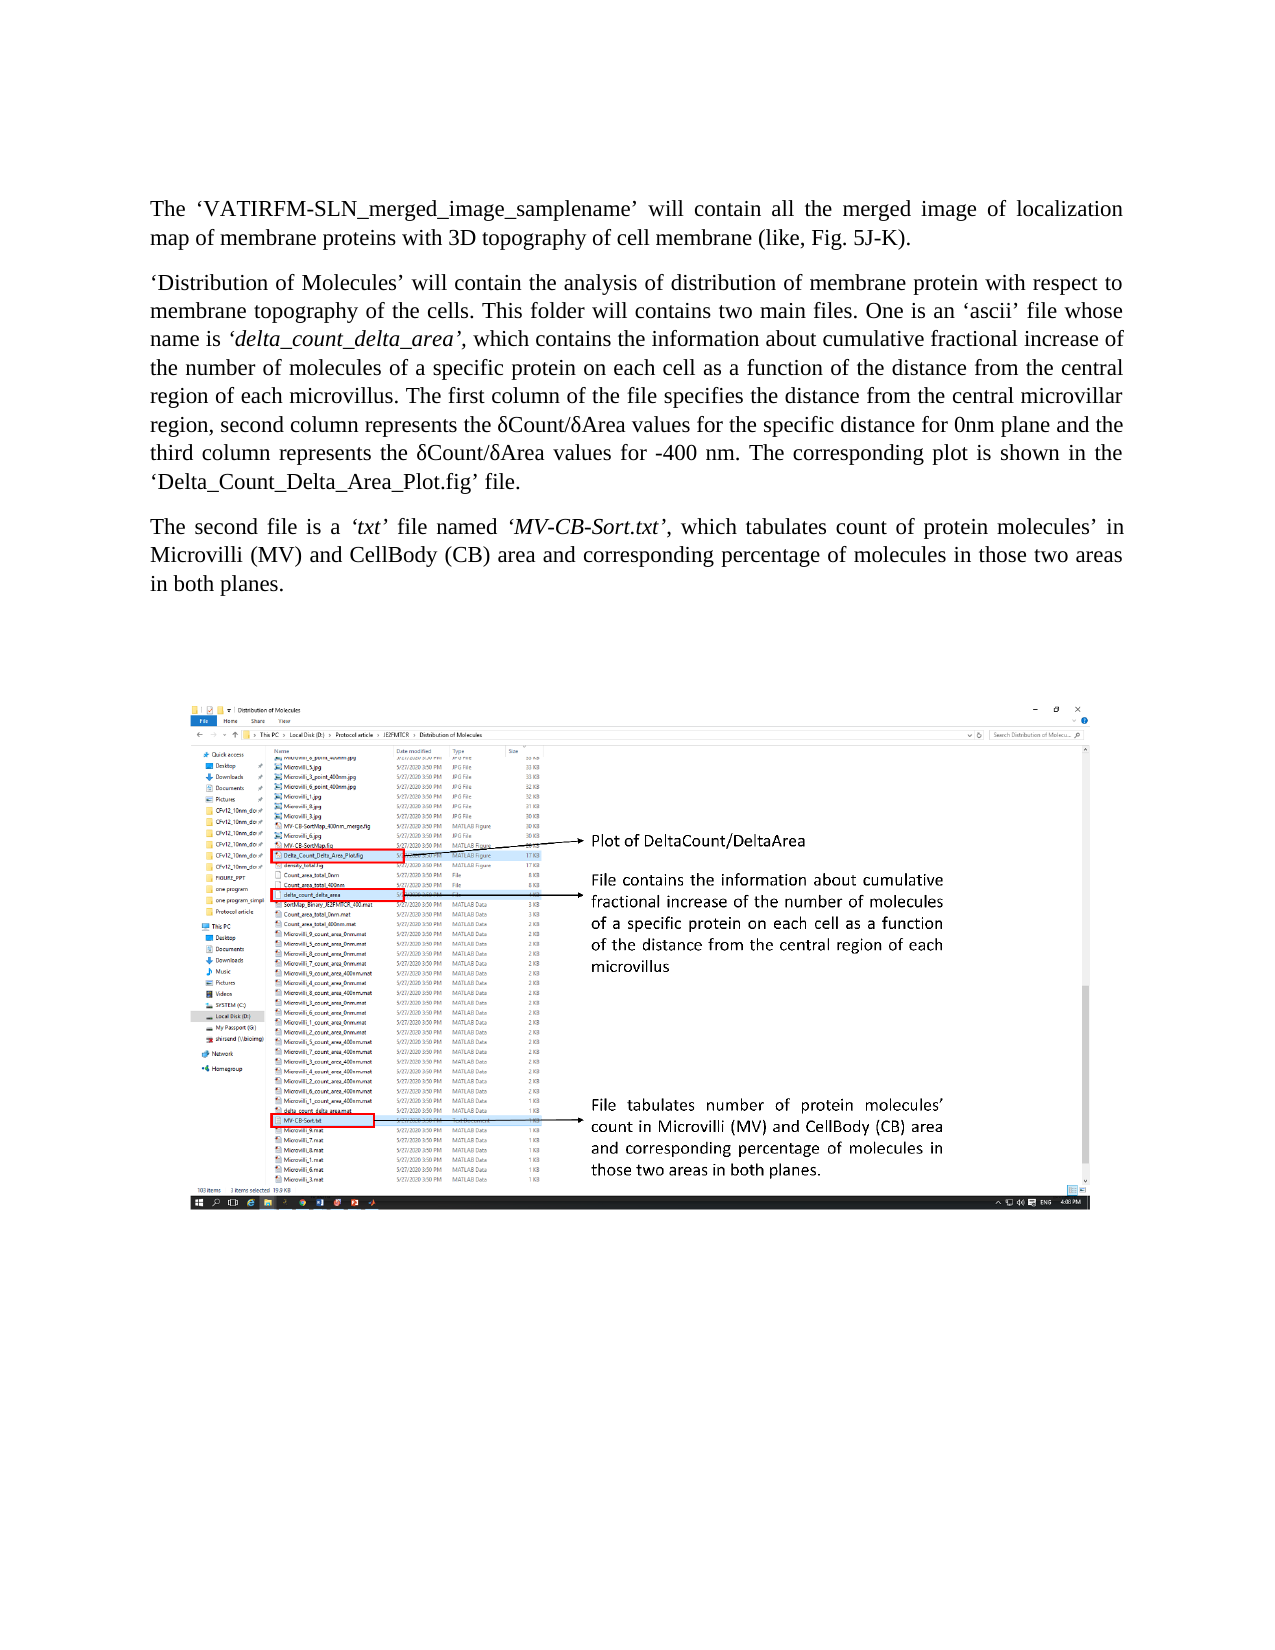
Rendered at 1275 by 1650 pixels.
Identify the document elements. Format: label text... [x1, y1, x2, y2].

picture [146, 681, 1109, 1222]
text The ‘VATIRFM-SLN_merged_image_samplename’ will contain all the merged image of localization map of membrane proteins with 3D topography of cell membrane (like, Fig. 5J-K). [150, 195, 1125, 250]
text ‘Distribution of Molecules’ will contain the analysis of distribution of membrane protein with respect to membrane topography of the cells. This folder will contains two main files. One is an ‘ascii’ file whose name is ‘delta_count_delta_area’, which contains the information about cumulative fractional increase of the number of molecules of a specific protein on each cell as a function of the distance from the central region of each microvillus. The first column of the file specifies the distance from the central microvillar region, second column represents the δCount/δArea values for the specific distance for 0nm plane and the third column represents the δCount/δArea values for -400 nm. The corresponding plot is shown in the ‘Delta_Count_Delta_Area_Plot.fig’ file. [150, 269, 1125, 494]
text The second file is a ‘txt’ file named ‘MV-CB-Sort.txt’, which tabulates count of protein molecules’ in Microvilli (MV) and CellBody (CB) area and corresponding percentage of molecules in those two areas in both planes. [150, 513, 1125, 596]
